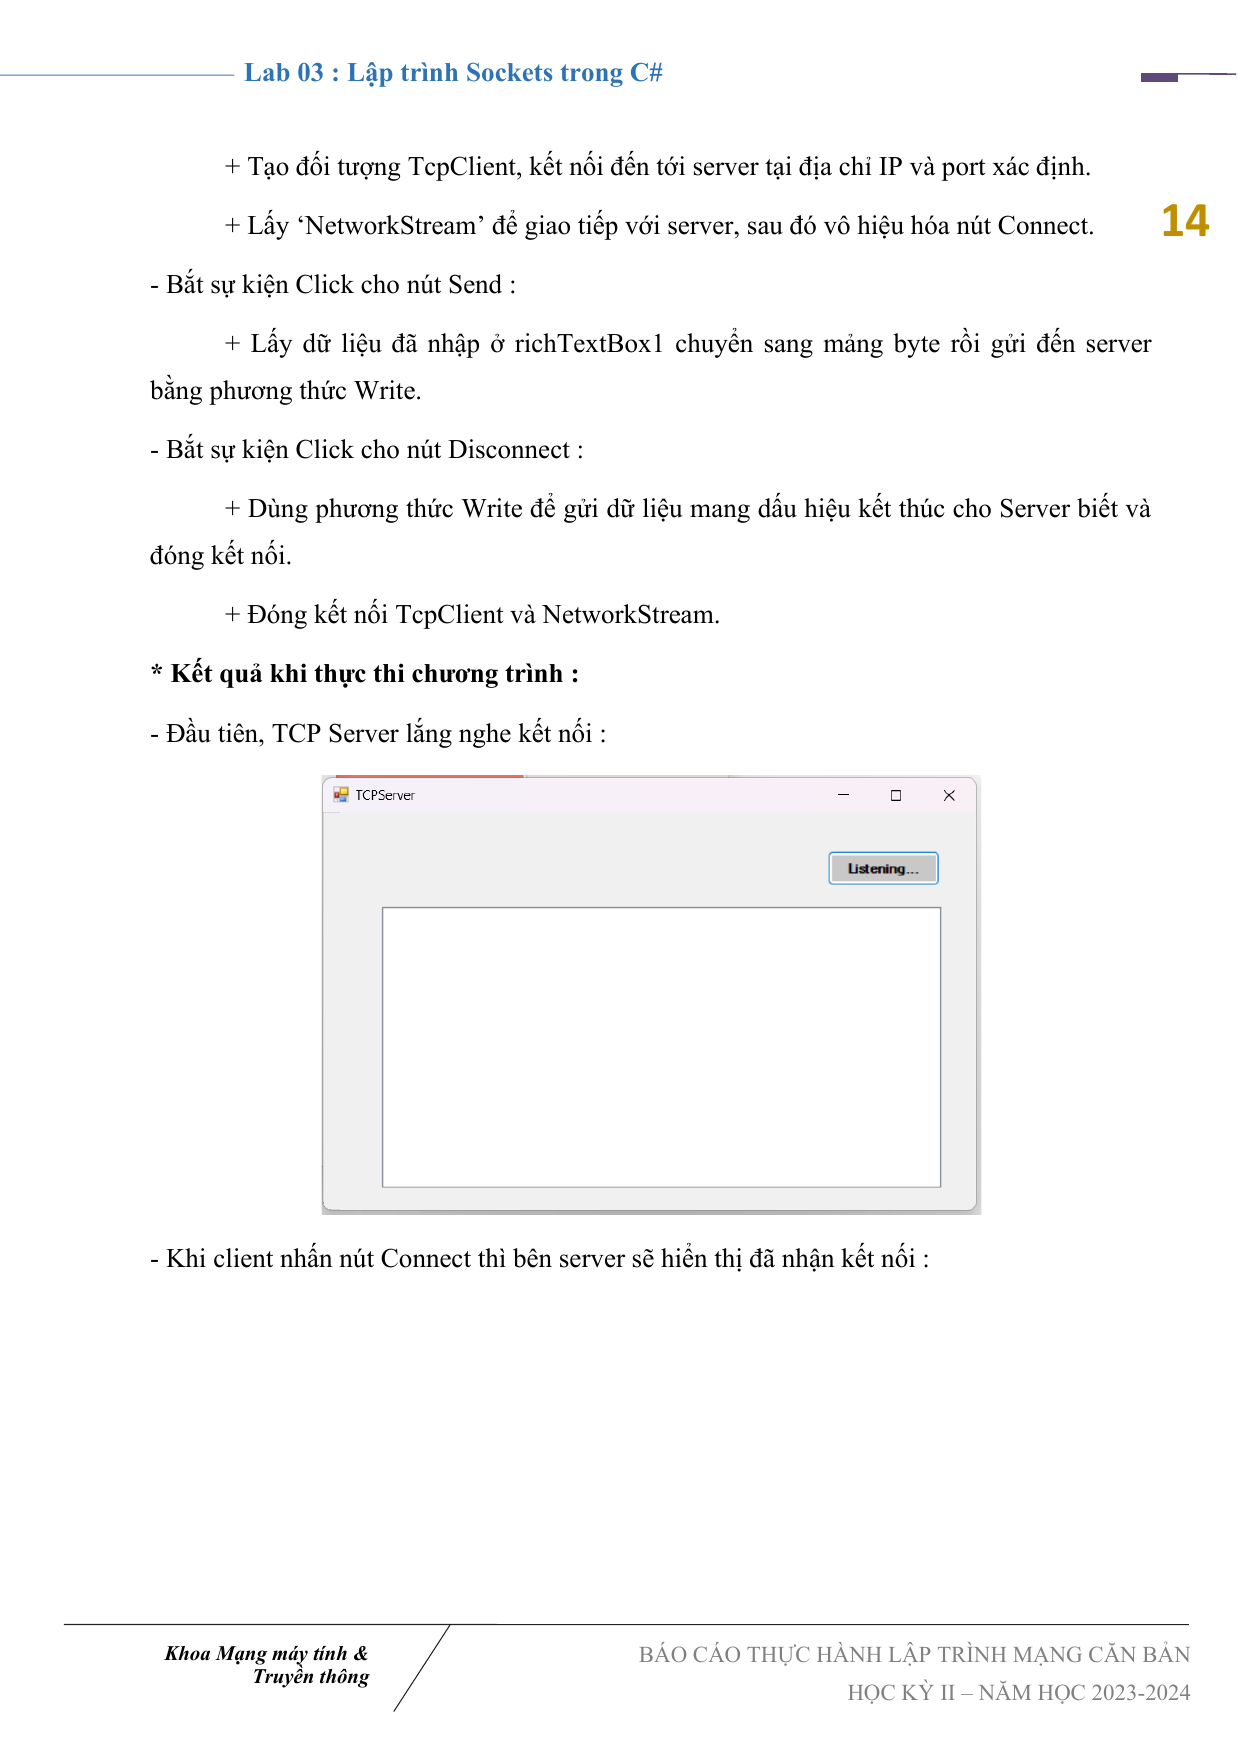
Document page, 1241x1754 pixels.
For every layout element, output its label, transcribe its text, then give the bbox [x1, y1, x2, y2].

picture [321, 775, 982, 1215]
text + Đóng kết nối TcpClient và NetworkStream. [150, 598, 1153, 629]
text - Đầu tiên, TCP Server lắng nghe kết nối : [150, 717, 1153, 748]
text + Tạo đối tượng TcpClient, kết nối đến tới server tại địa chỉ IP và port xác định. [150, 150, 1153, 181]
text * Kết quả khi thực thi chương trình : [150, 657, 1153, 689]
text - Khi client nhấn nút Connect thì bên server sẽ hiển thị đã nhận kết nối : [150, 1243, 1153, 1274]
text - Bắt sự kiện Click cho nút Send : [150, 268, 1153, 299]
text + Lấy ‘NetworkStream’ để giao tiếp với server, sau đó vô hiệu hóa nút Connect. [150, 209, 1153, 240]
text + Lấy dữ liệu đã nhập ở richTextBox1 chuyển sang mảng byte rồi gửi đến server bằng phương thức Write. [150, 327, 1153, 405]
text - Bắt sự kiện Click cho nút Disconnect : [150, 433, 1153, 464]
text + Dùng phương thức Write để gửi dữ liệu mang dấu hiệu kết thúc cho Server biết và đóng kết nối. [150, 492, 1153, 570]
